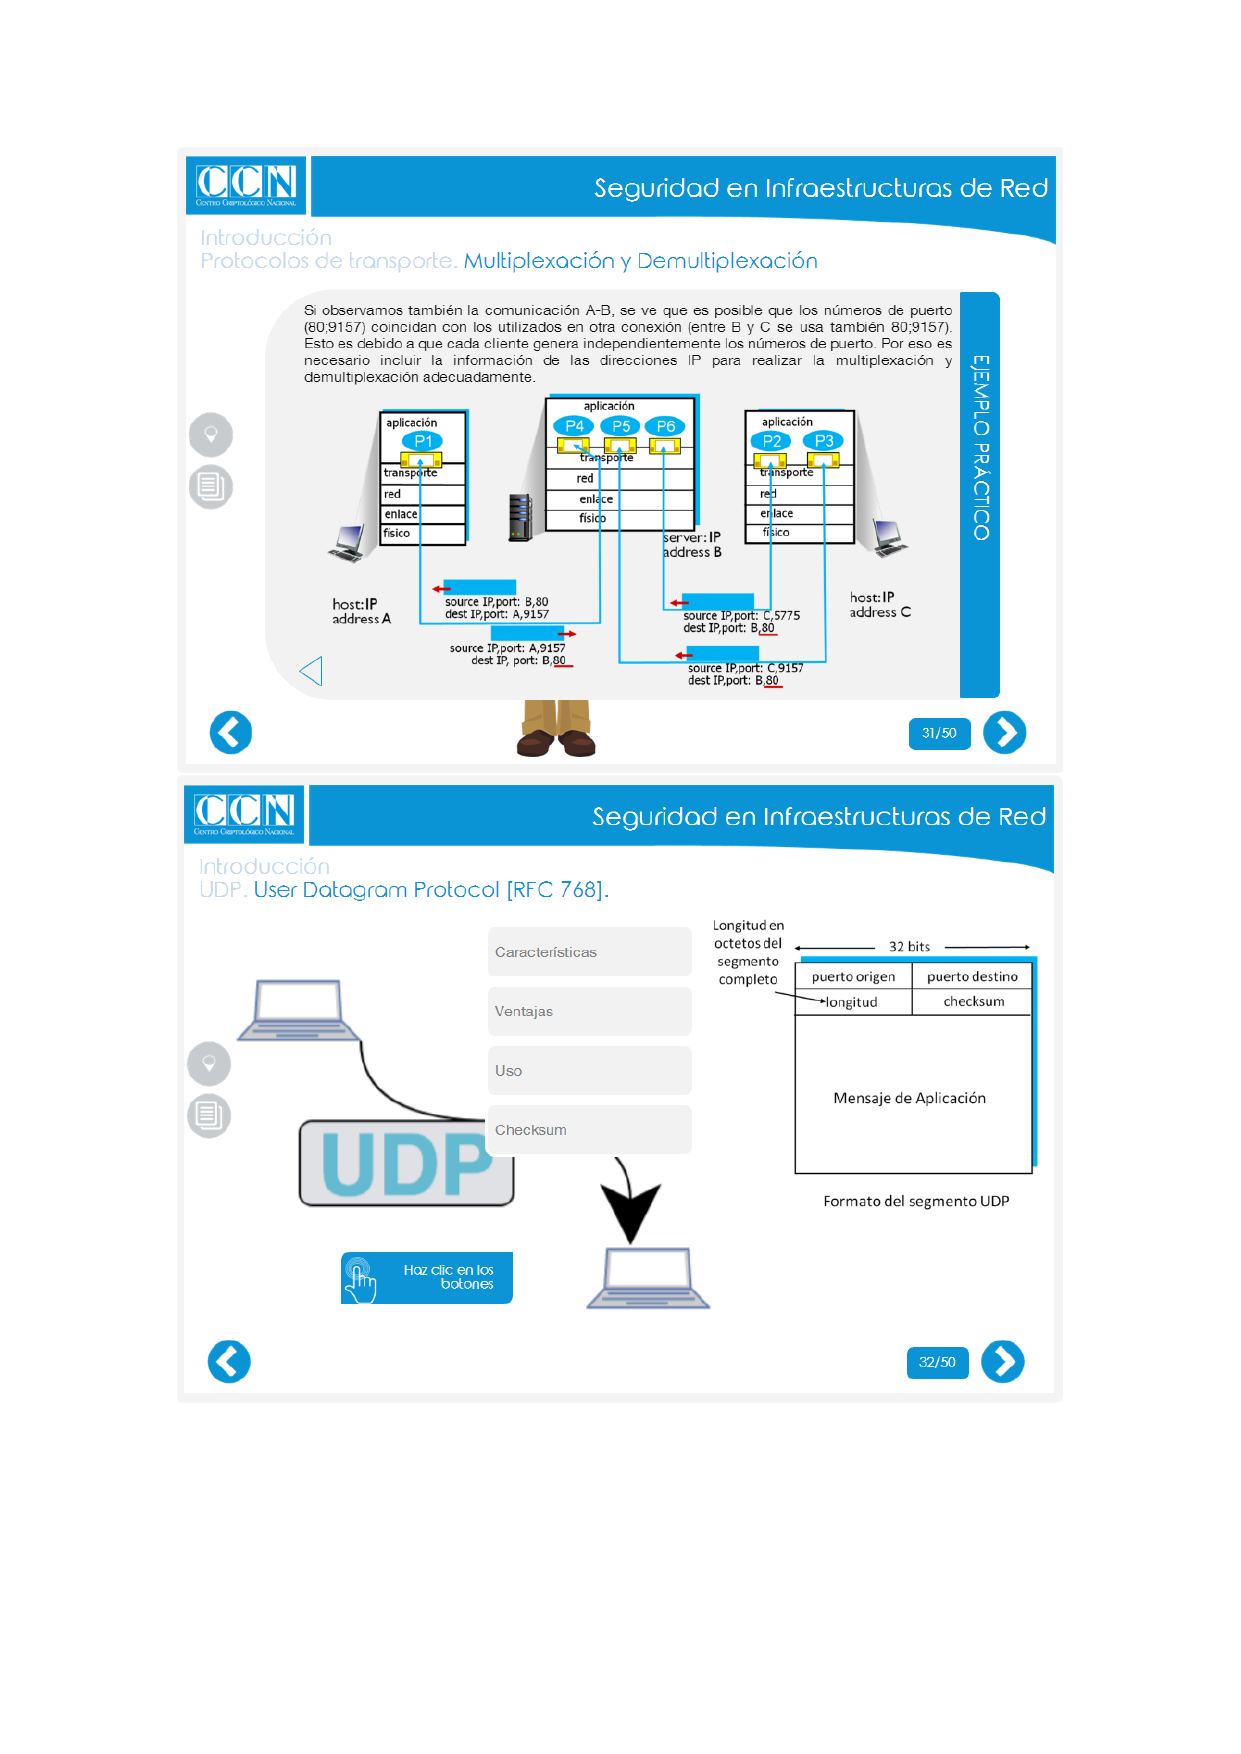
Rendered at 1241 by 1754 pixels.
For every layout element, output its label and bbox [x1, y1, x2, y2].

picture [177, 774, 1063, 1404]
picture [177, 147, 1063, 773]
